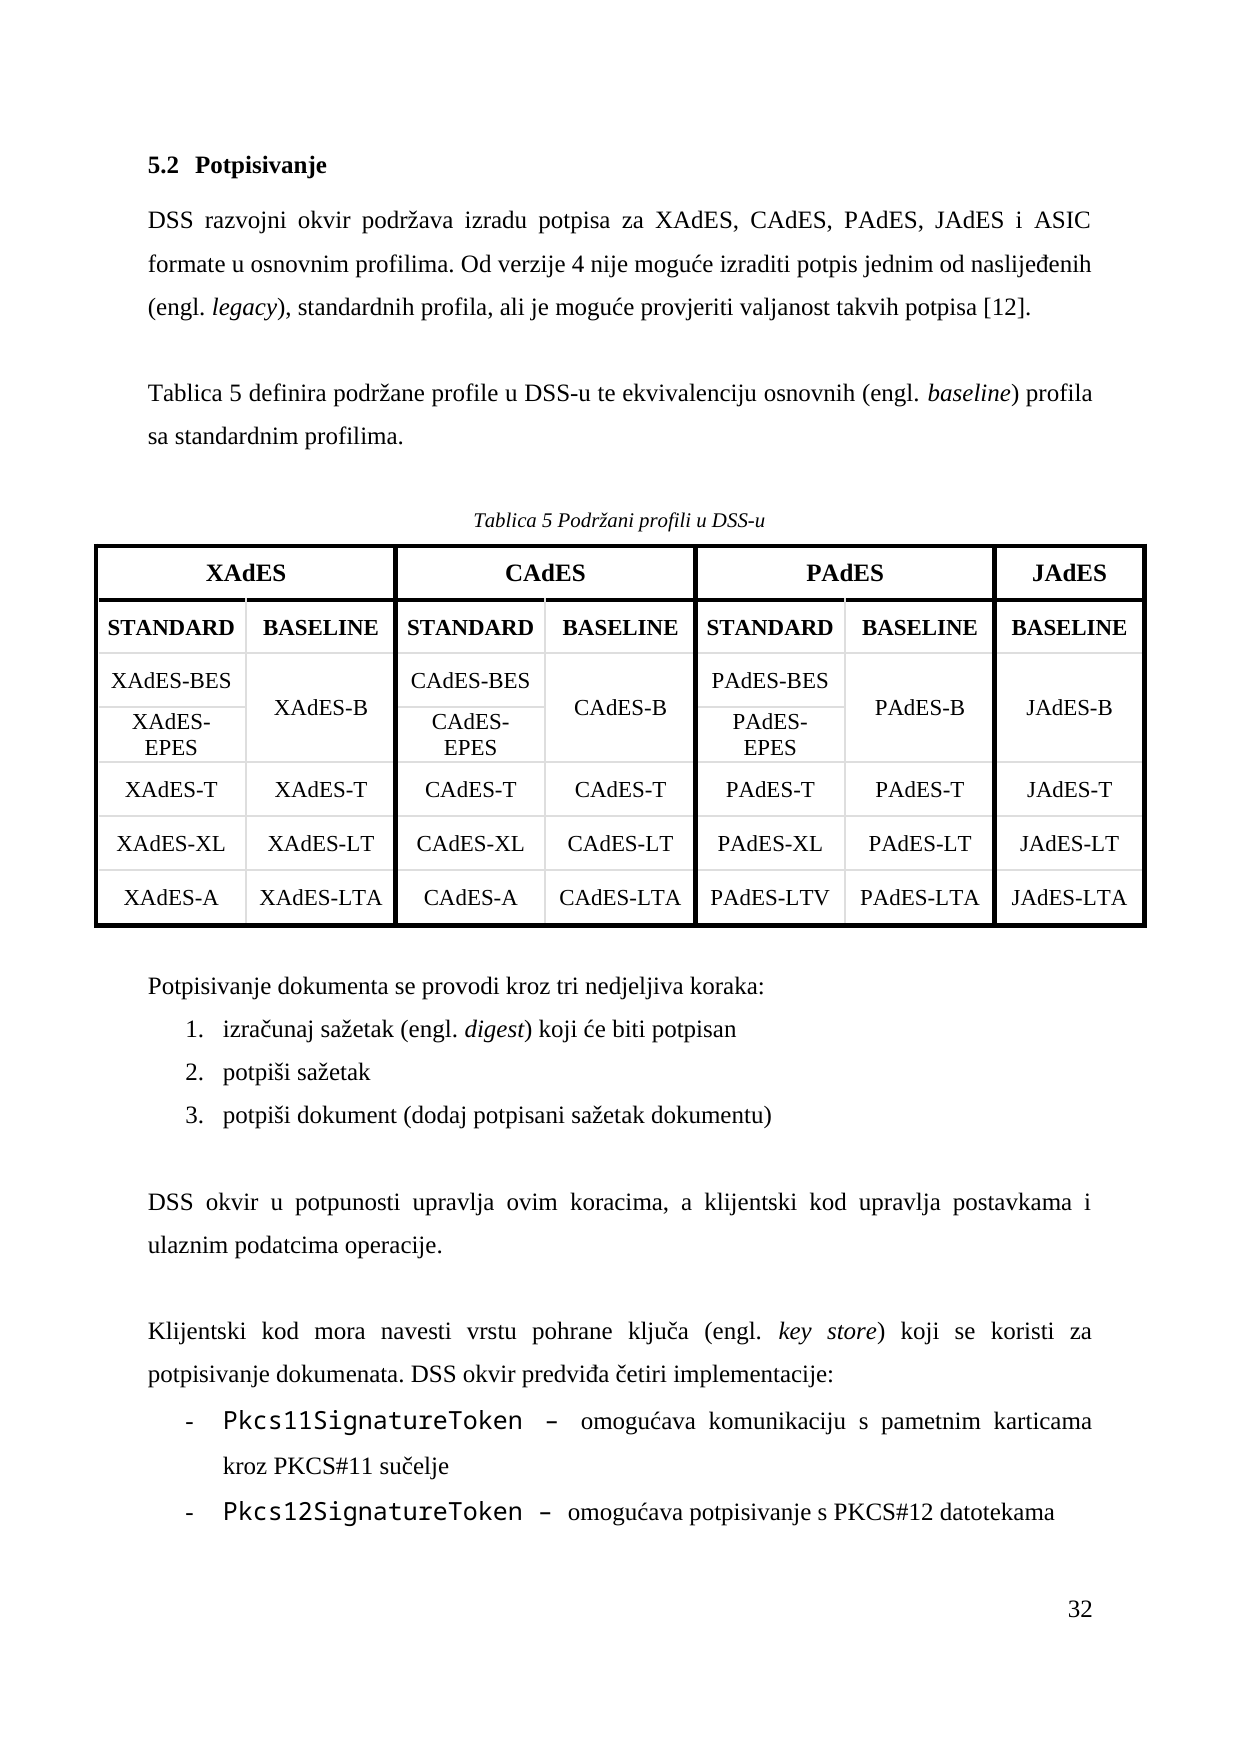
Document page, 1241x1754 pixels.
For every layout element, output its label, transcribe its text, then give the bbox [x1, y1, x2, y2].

subtitle Potpisivanje [148, 150, 1092, 179]
table_cell JAdES-B [997, 654, 1142, 761]
table_cell XAdES-T [98, 762, 245, 815]
table_cell XAdES-LT [247, 817, 393, 869]
table_cell XAdES-XL [98, 816, 245, 869]
table_cell PAdES-BES [698, 654, 844, 706]
table_cell STANDARD [398, 602, 544, 652]
table_cell PAdES-B [846, 654, 992, 761]
table_cell XAdES-A [98, 870, 245, 923]
list Pkcs11SignatureToken – omogućava komunikaciju s pametnim karticama kroz PKCS#11 sučelje [185, 1402, 1092, 1479]
text Tablica 5 definira podržane profile u DSS-u te ekvivalenciju osnovnih (engl. baseline) profila sa standardnim profilima. [148, 378, 1092, 450]
table_cell CAdES-A [398, 871, 544, 923]
table_cell JAdES-T [997, 763, 1142, 815]
table_cell XAdES-B [247, 654, 393, 761]
text DSS okvir u potpunosti upravlja ovim koracima, a klijentski kod upravlja postavkama i ulaznim podatcima operacije. [148, 1187, 1092, 1259]
table_cell CAdES-T [546, 763, 693, 815]
table_cell CAdES-LT [546, 817, 693, 869]
table_header CAdES [398, 548, 693, 598]
table_cell XAdES-T [247, 763, 393, 815]
table_cell CAdES-T [398, 763, 544, 815]
table_cell STANDARD [698, 602, 844, 652]
table_cell XAdES-EPES [98, 707, 245, 761]
table_cell CAdES-BES [398, 654, 544, 706]
table_header PAdES [698, 548, 992, 598]
table_cell PAdES-T [846, 763, 992, 815]
table_cell PAdES-EPES [698, 708, 844, 761]
table_header JAdES [997, 548, 1142, 598]
text Potpisivanje dokumenta se provodi kroz tri nedjeljiva koraka: [148, 971, 1092, 1000]
table_cell PAdES-LT [846, 817, 992, 869]
list potpiši dokument (dodaj potpisani sažetak dokumentu) [185, 1101, 1092, 1129]
table_cell CAdES-B [546, 654, 693, 761]
text Klijentski kod mora navesti vrstu pohrane ključa (engl. key store) koji se koristi za potpisivanje dokumenata. DSS okvir predviđa četiri implementacije: [148, 1316, 1092, 1388]
table_cell CAdES-EPES [398, 708, 544, 761]
list izračunaj sažetak (engl. digest) koji će biti potpisan [185, 1014, 1092, 1043]
table_header XAdES [98, 548, 393, 598]
list potpiši sažetak [185, 1057, 1092, 1086]
text DSS razvojni okvir podržava izradu potpisa za XAdES, CAdES, PAdES, JAdES i ASIC formate u osnovnim profilima. Od verzije 4 nije moguće izraditi potpis jednim od naslijeđenih (engl. legacy), standardnih profila, ali je moguće provjeriti valjanost takvih potpisa [12]. [148, 206, 1092, 321]
table_cell BASELINE [247, 602, 393, 652]
table_cell PAdES-LTA [846, 871, 992, 923]
table_cell CAdES-XL [398, 817, 544, 869]
table_cell PAdES-LTV [698, 871, 844, 923]
table_cell XAdES-BES [98, 653, 245, 706]
table_cell BASELINE [846, 602, 992, 652]
table_cell BASELINE [997, 602, 1142, 652]
table_cell CAdES-LTA [546, 871, 693, 923]
table_cell STANDARD [98, 599, 245, 652]
table_cell PAdES-T [698, 763, 844, 815]
text Tablica 5 Podržani profili u DSS-u [148, 507, 1092, 532]
table_cell JAdES-LTA [997, 871, 1142, 923]
list Pkcs12SignatureToken – omogućava potpisivanje s PKCS#12 datotekama [185, 1494, 1092, 1528]
table_cell XAdES-LTA [247, 871, 393, 923]
table_cell PAdES-XL [698, 817, 844, 869]
table_cell BASELINE [546, 602, 693, 652]
table_cell JAdES-LT [997, 817, 1142, 869]
